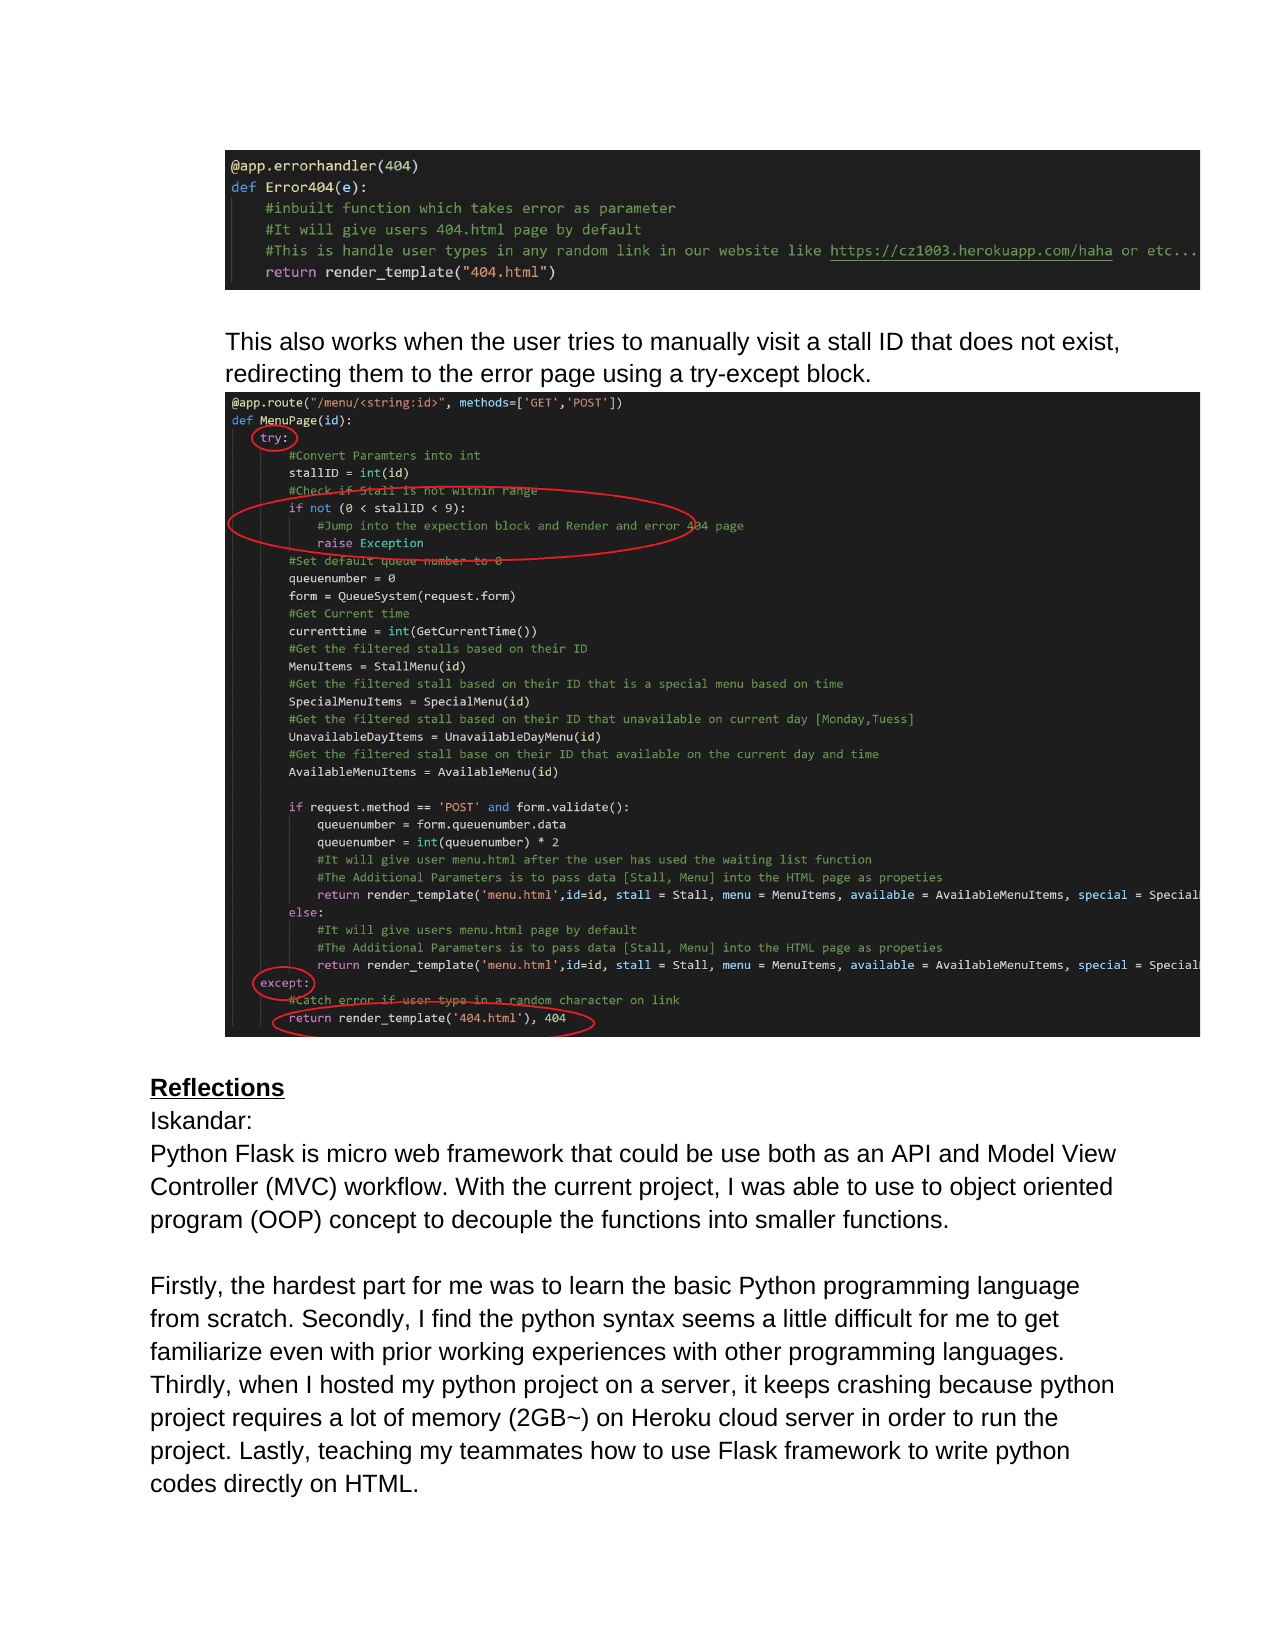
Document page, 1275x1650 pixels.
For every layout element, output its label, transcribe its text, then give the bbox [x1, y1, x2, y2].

picture [225, 392, 1200, 1037]
text Reflections [150, 1073, 1125, 1102]
text This also works when the user tries to manually visit a stall ID that does not exist, redirecting them to the error page using a try-except block. [225, 326, 1125, 388]
text Iskandar: Python Flask is micro web framework that could be use both as an API and Model View Controller (MVC) workflow. With the current project, I was able to use to object oriented program (OOP) concept to decouple the functions into smaller functions. Firstly, the hardest part for me was to learn the basic Python programming language from scratch. Secondly, I find the python syntax seems a little difficult for me to get familiarize even with prior working experiences with other programming languages. Thirdly, when I hosted my python project on a server, it keeps crashing because python project requires a lot of memory (2GB~) on Heroku cloud server in order to run the project. Lastly, teaching my teammates how to use Flask framework to write python codes directly on HTML. [150, 1106, 1125, 1498]
picture [225, 150, 1200, 290]
